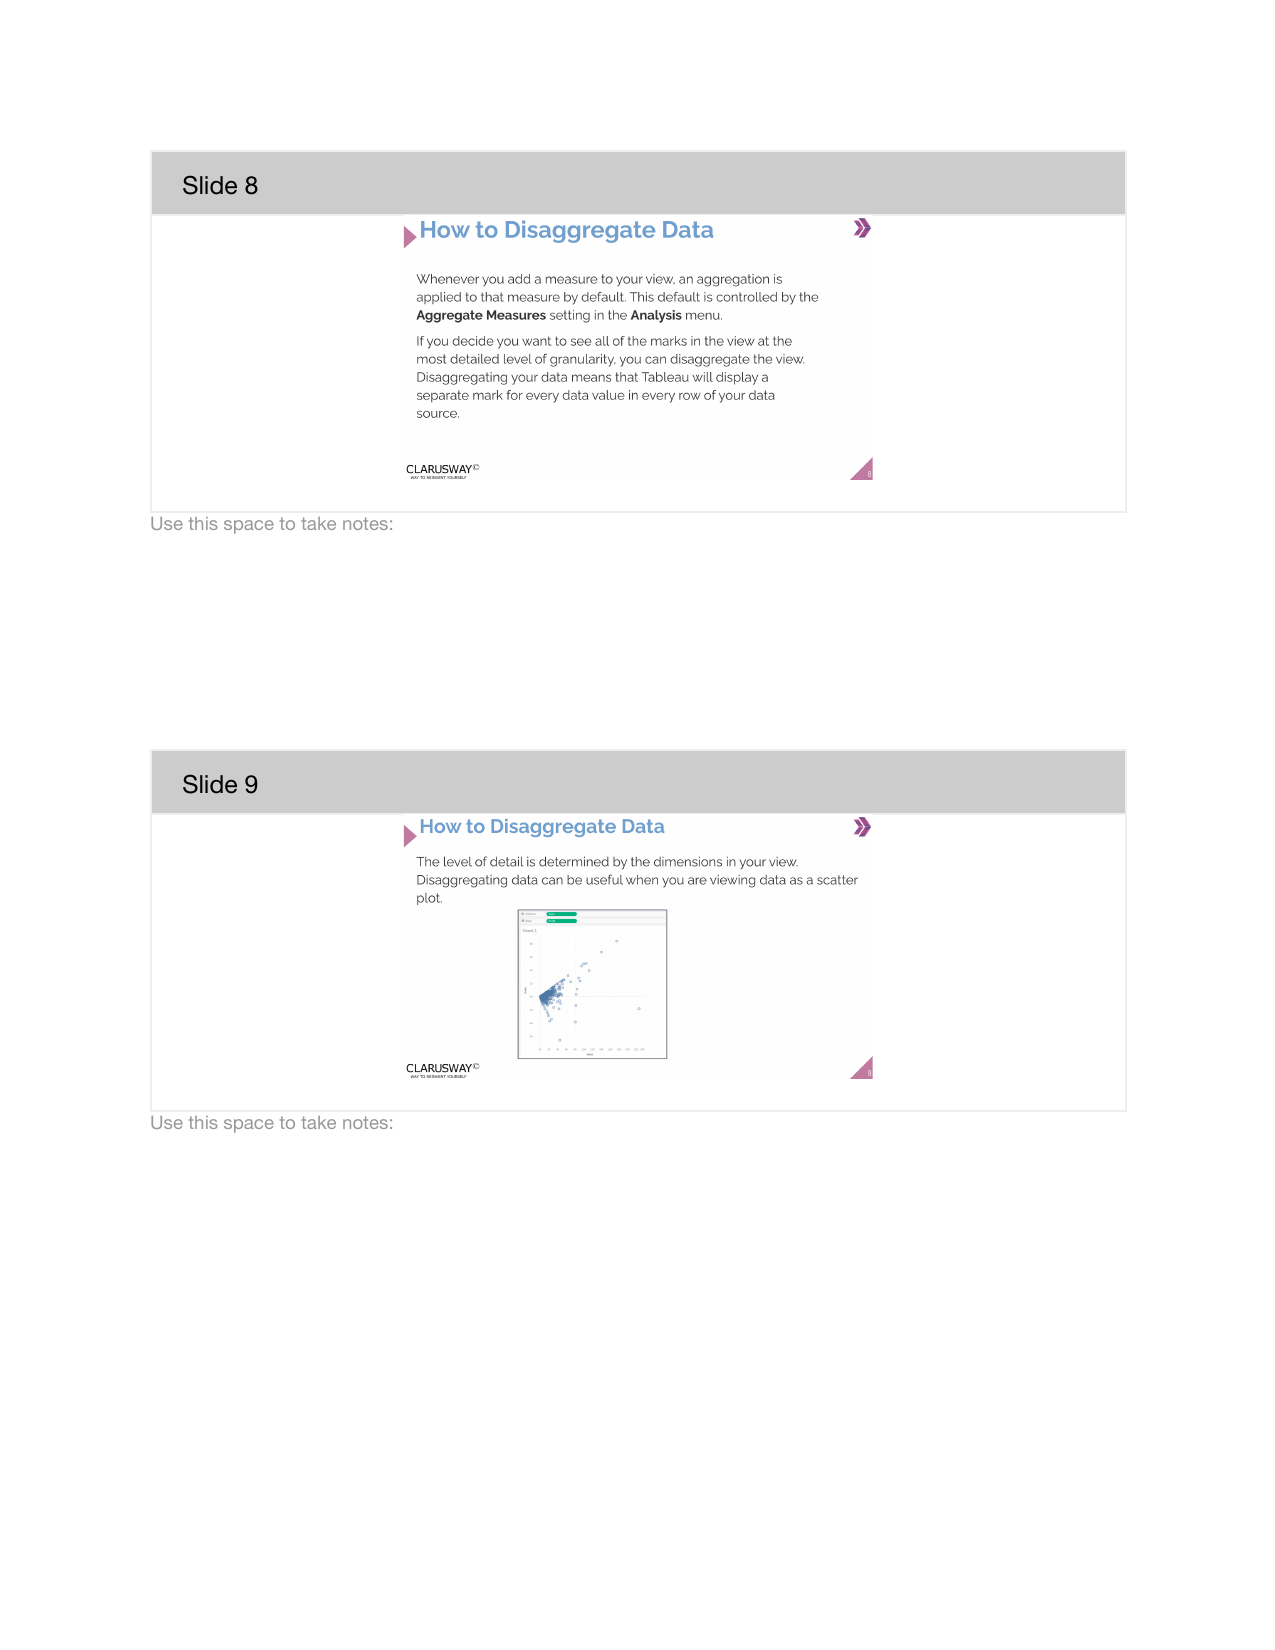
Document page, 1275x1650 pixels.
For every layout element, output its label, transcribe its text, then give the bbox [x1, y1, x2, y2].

table_header Slide 8 [152, 152, 1125, 214]
table_header Slide 9 [152, 751, 1125, 813]
text Use this space to take notes: [150, 1112, 1125, 1135]
picture [403, 814, 873, 1079]
table_cell [152, 216, 1125, 511]
text Use this space to take notes: [150, 513, 1125, 536]
picture [403, 215, 873, 480]
table_cell [152, 815, 1125, 1110]
